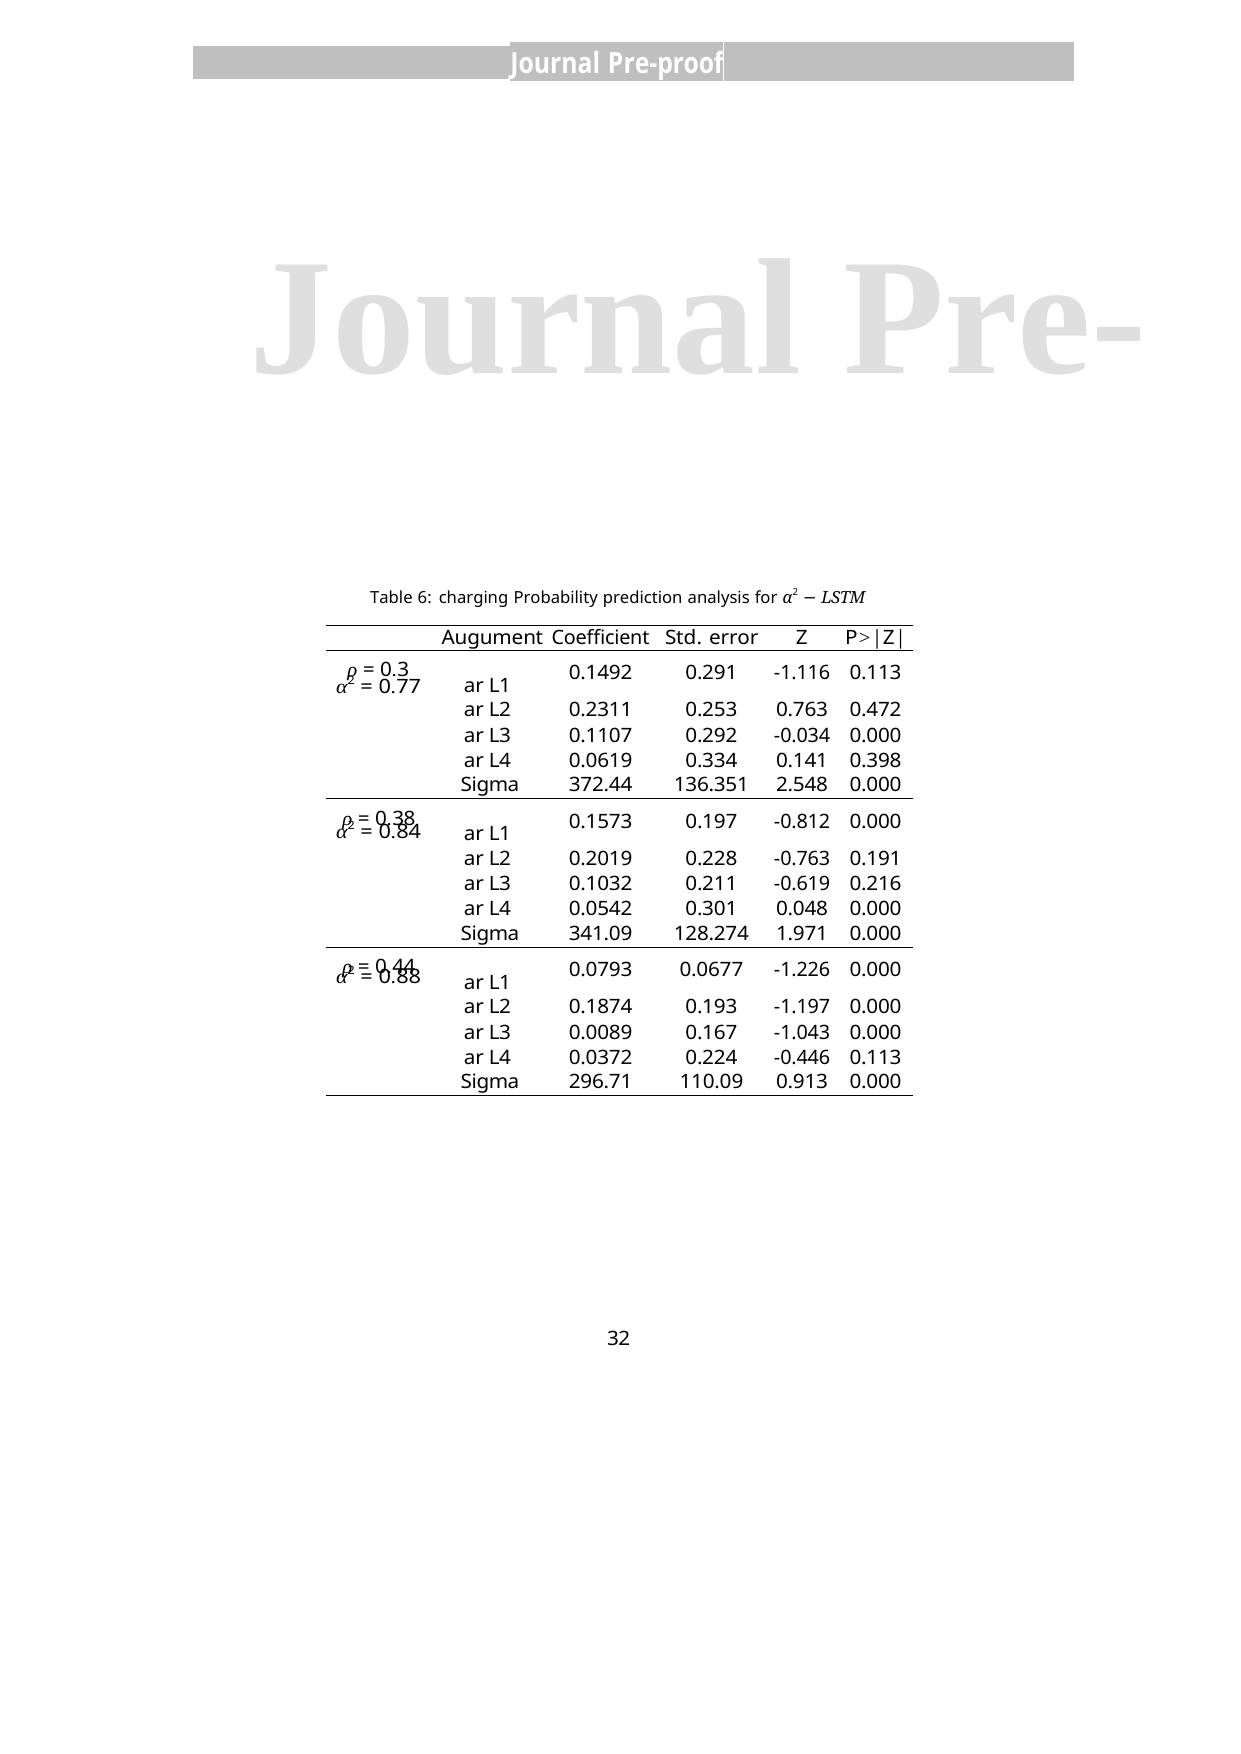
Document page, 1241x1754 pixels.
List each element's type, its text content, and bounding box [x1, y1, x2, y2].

text 32 [275, 1324, 962, 1351]
text Table 6: charging Probability prediction analysis for α2 − LSTM [275, 586, 960, 608]
text α2 = 0.77 [336, 672, 1144, 699]
text α2 = 0.84 [336, 817, 1144, 844]
text α2 = 0.88 [336, 962, 1144, 989]
